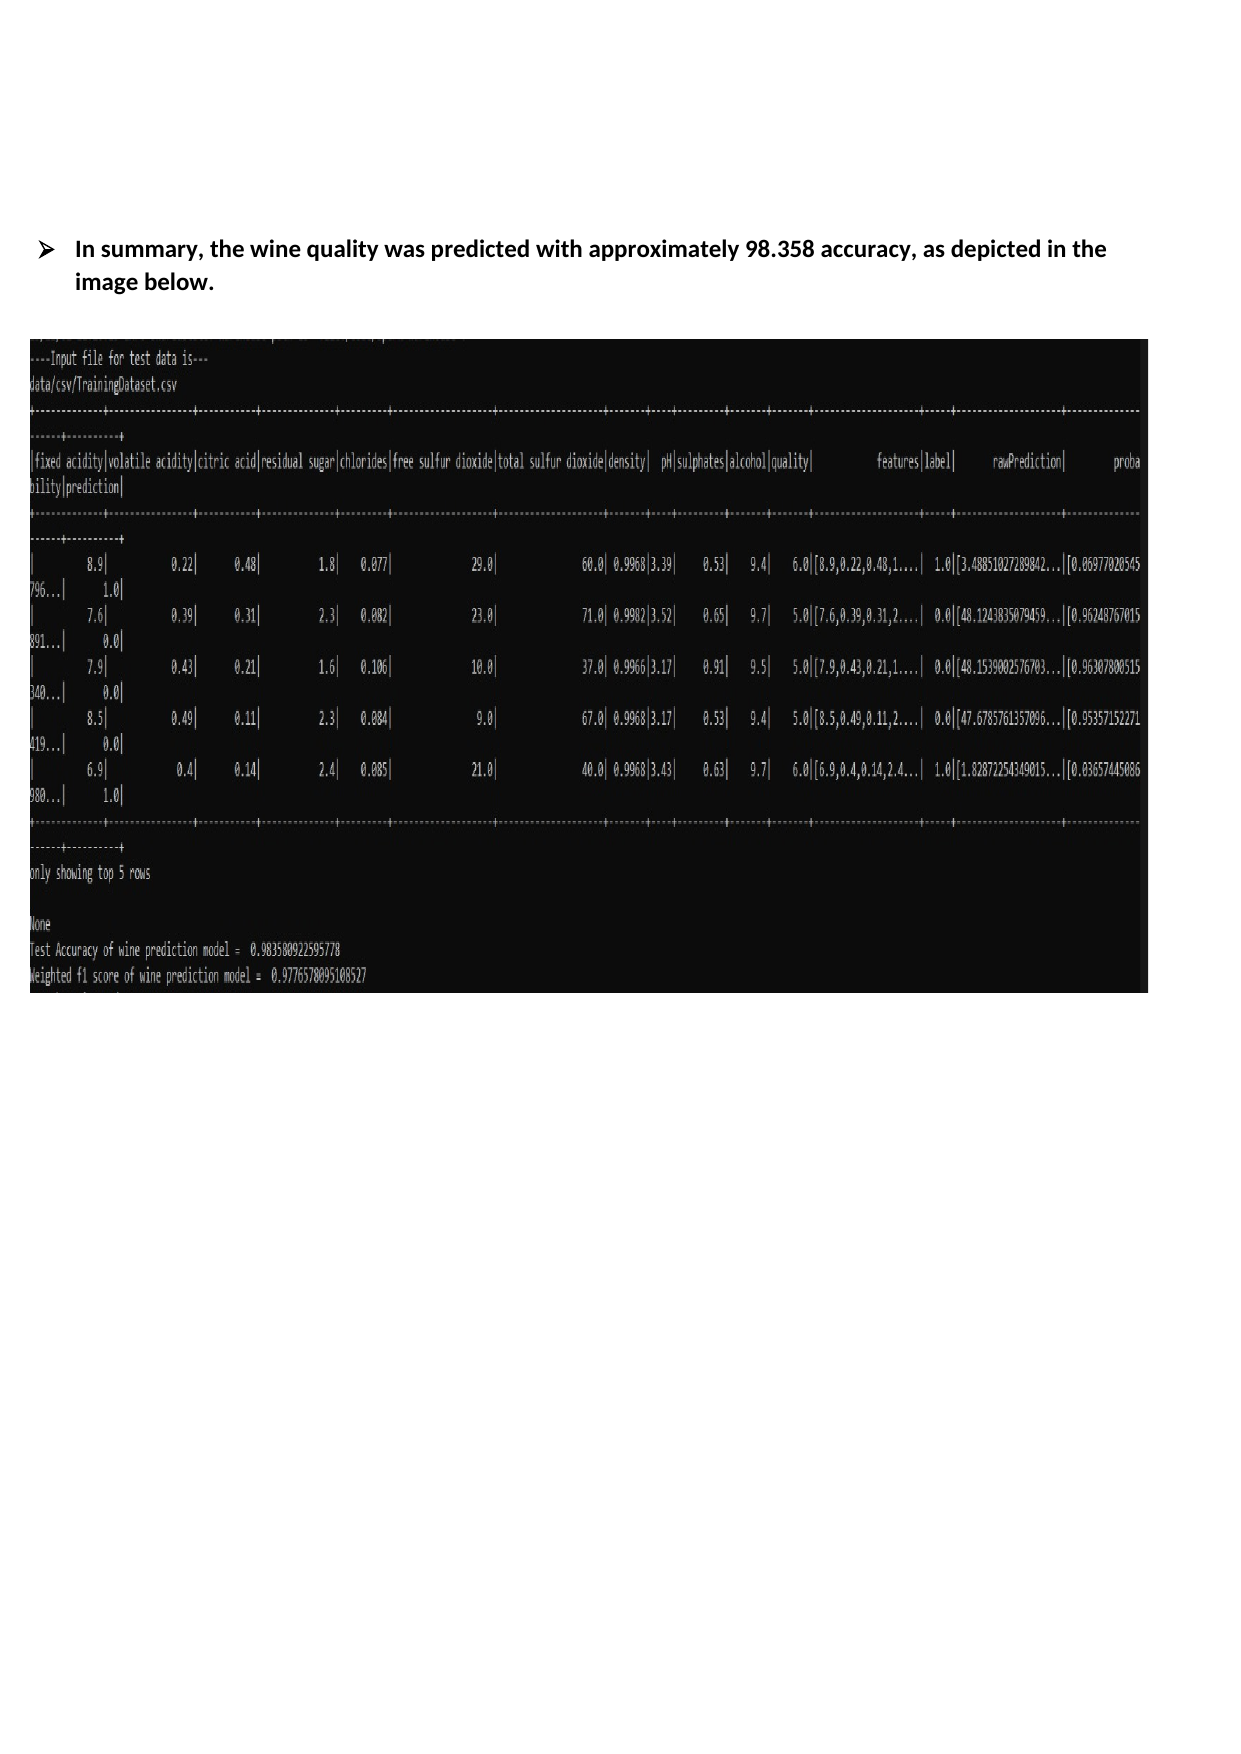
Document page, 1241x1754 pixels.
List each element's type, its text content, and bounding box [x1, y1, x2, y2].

picture [29, 339, 1148, 996]
list In summary, the wine quality was predicted with approximately 98.358 accuracy, as depicted in the image below. [37, 233, 1153, 297]
